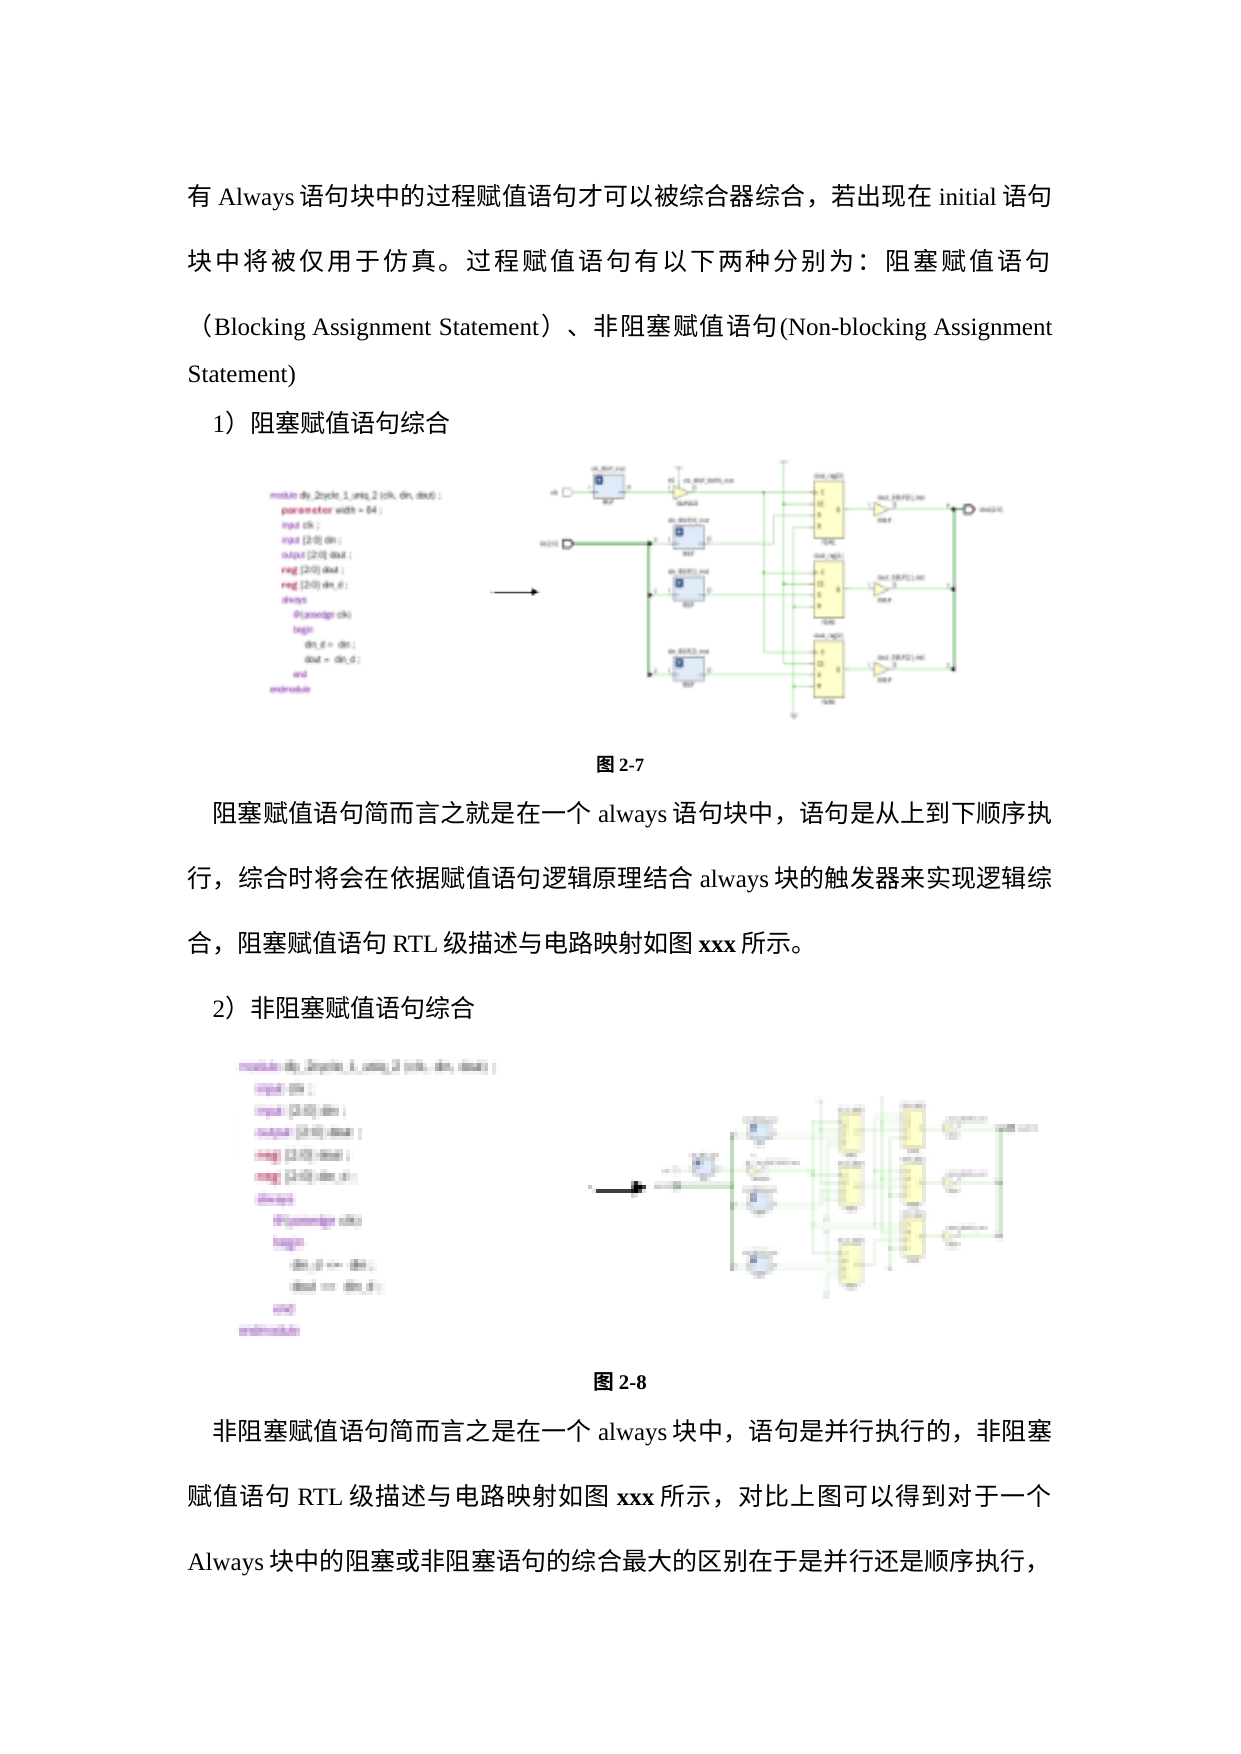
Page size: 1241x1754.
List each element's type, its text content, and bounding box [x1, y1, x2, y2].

text 图2-7 [187, 747, 1053, 779]
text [187, 1397, 1053, 1592]
text 阻塞赋值语句简而言之就是在一个always语句块中，语句是从上到下顺序执行，综合时将会在依据赋值语句逻辑原理结合always块的触发器来实现逻辑综合，阻塞赋值语句RTL级描述与电路映射如图xxx所示。 [187, 779, 1053, 974]
text 2）非阻塞赋值语句综合 [187, 974, 1053, 1039]
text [187, 162, 1053, 389]
text 图2-8 [187, 1364, 1053, 1397]
text 1）阻塞赋值语句综合 [187, 389, 1053, 454]
